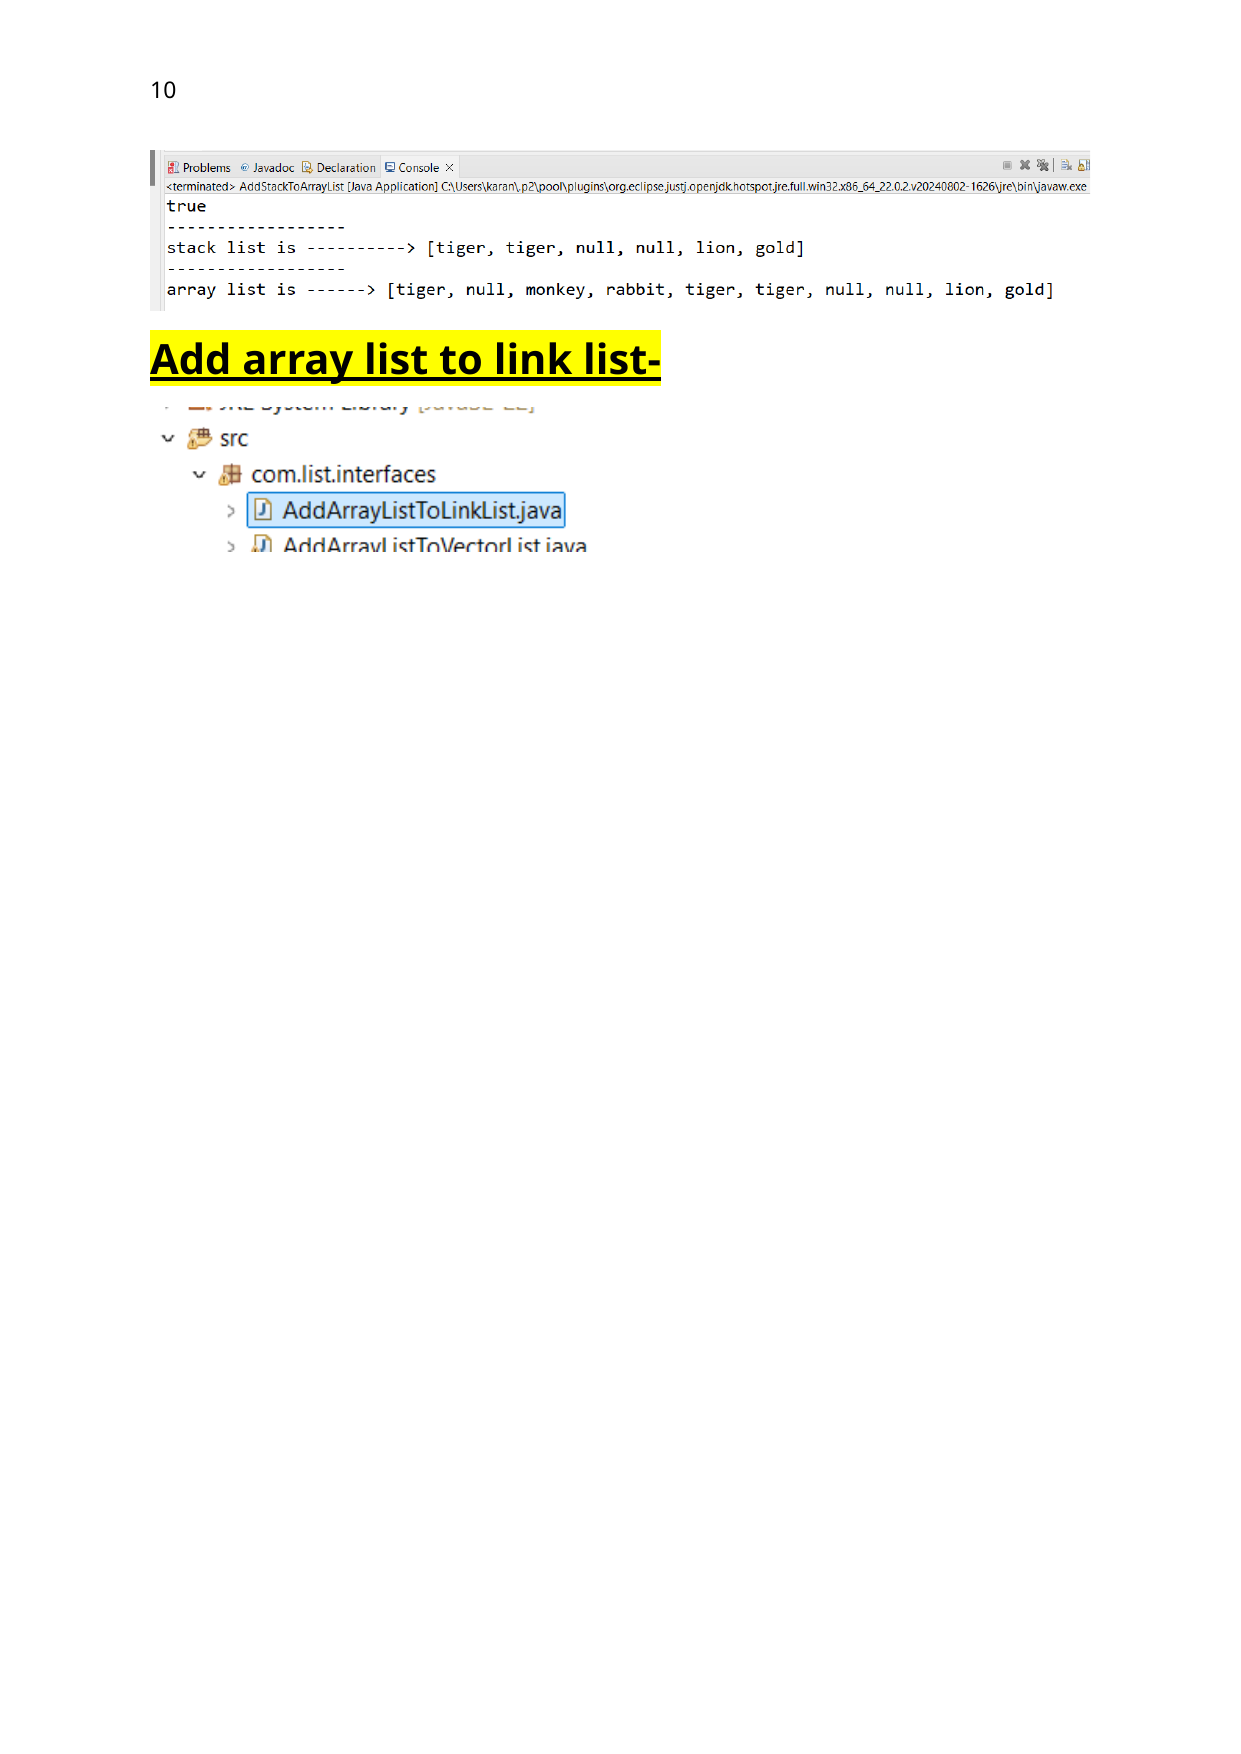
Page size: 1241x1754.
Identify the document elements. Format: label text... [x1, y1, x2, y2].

picture [150, 150, 1091, 311]
picture [150, 407, 619, 552]
text Add array list to link list- [150, 329, 1090, 386]
